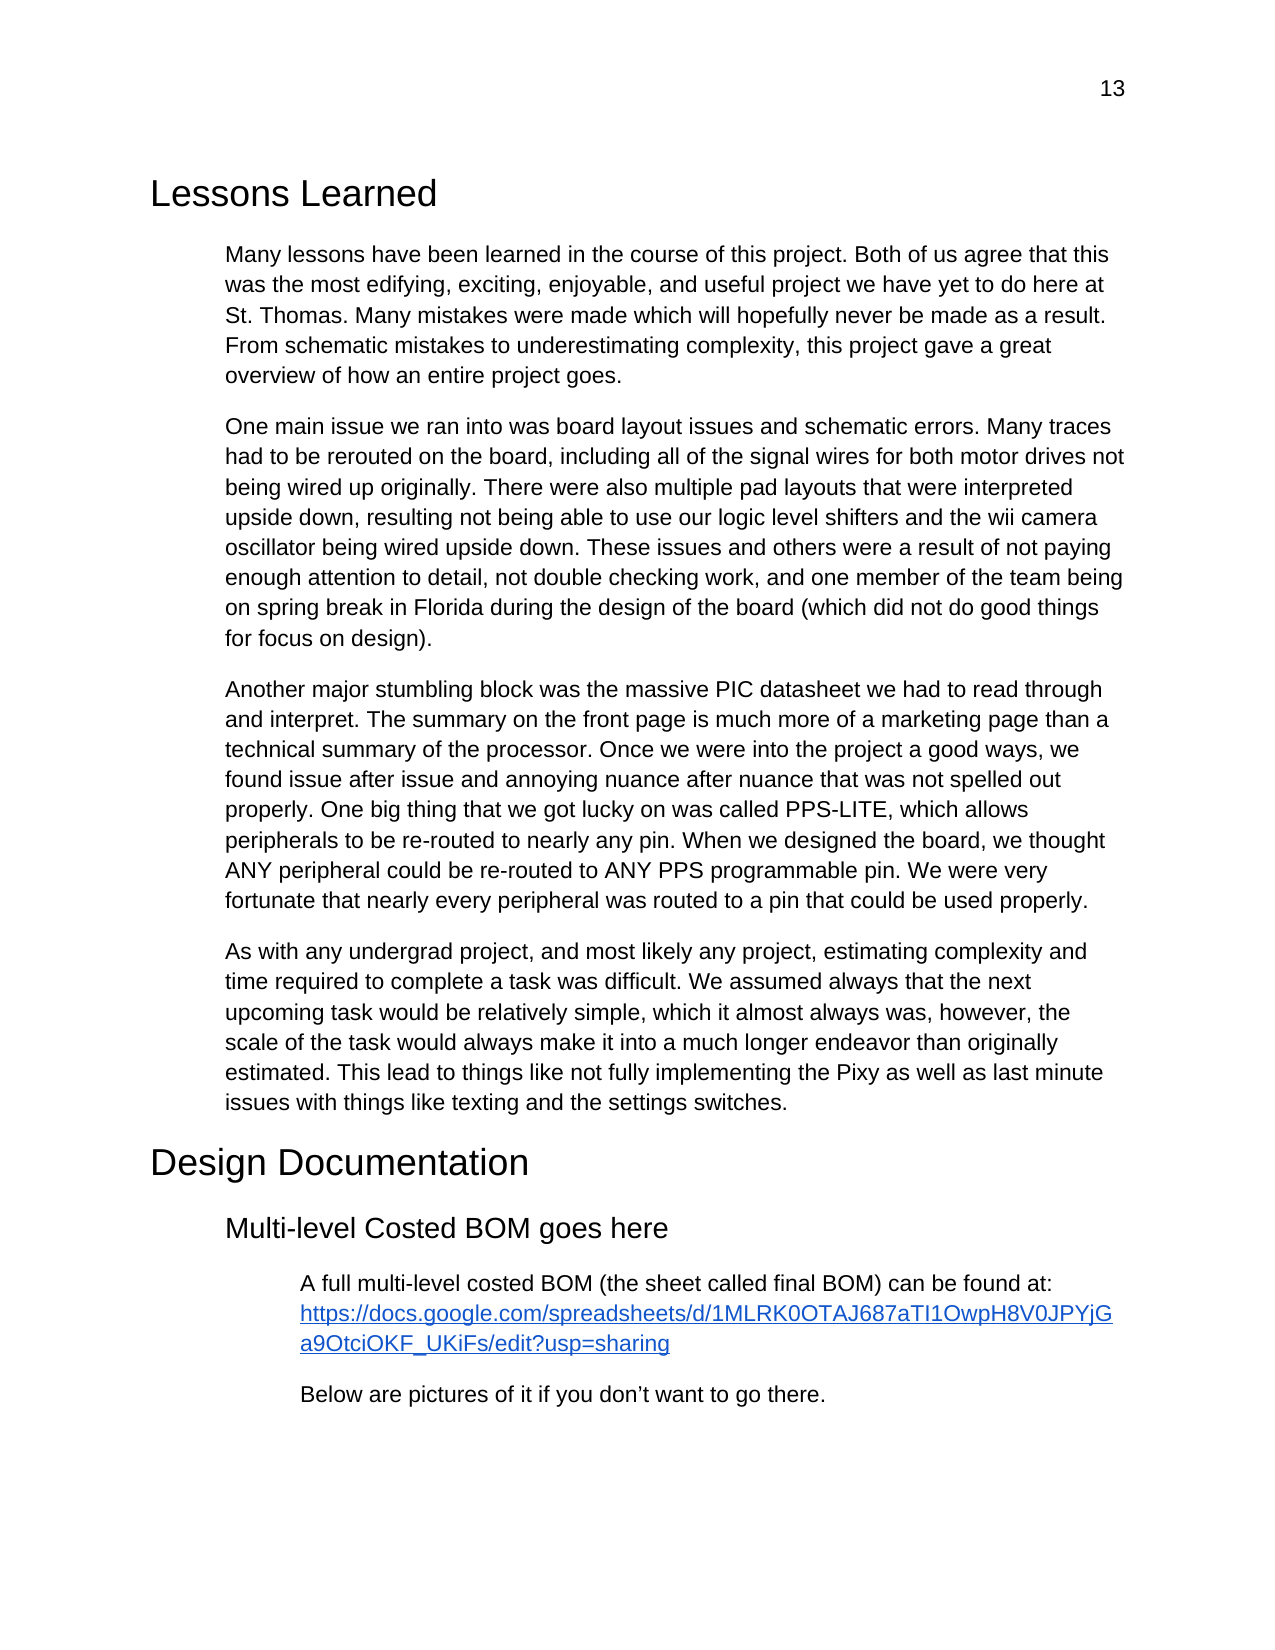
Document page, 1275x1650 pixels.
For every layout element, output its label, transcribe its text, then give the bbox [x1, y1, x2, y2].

text One main issue we ran into was board layout issues and schematic errors. Many traces had to be rerouted on the board, including all of the signal wires for both motor drives not being wired up originally. There were also multiple pad layouts that were interpreted upside down, resulting not being able to use our logic level shifters and the wii camera oscillator being wired upside down. These issues and others were a result of not paying enough attention to detail, not double checking work, and one member of the team being on spring break in Florida during the design of the board (which did not do good things for focus on design). [225, 413, 1125, 651]
text Multi-level Costed BOM goes here [225, 1211, 1125, 1244]
text Lessons Learned [150, 171, 1125, 214]
text Below are pictures of it if you don’t want to go there. [300, 1381, 1125, 1408]
text As with any undergrad project, and most likely any project, estimating complexity and time required to complete a task was difficult. We assumed always that the next upcoming task would be relatively simple, which it almost always was, however, the scale of the task would always make it into a much longer endeavor than originally estimated. This lead to things like not fully implementing the Pixy as well as last minute issues with things like texting and the settings switches. [225, 938, 1125, 1116]
text Design Documentation [150, 1140, 1125, 1183]
text Another major stumbling block was the massive PIC datasheet we had to read through and interpret. The summary on the front page is much more of a marketing page than a technical summary of the processor. Once we were into the project a good ways, we found issue after issue and annoying nuance after nuance that was not spelled out properly. One big thing that we got lucky on was called PPS-LITE, which allows peripherals to be re-routed to nearly any pin. When we designed the board, we thought ANY peripheral could be re-routed to ANY PPS programmable pin. We were very fortunate that nearly every peripheral was routed to a pin that could be used properly. [225, 676, 1125, 913]
text A full multi-level costed BOM (the sheet called final BOM) can be found at: https://docs.google.com/spreadsheets/d/1MLRK0OTAJ687aTI1OwpH8V0JPYjGa9OtciOKF_UKiFs/edit?usp=sharing [300, 1270, 1125, 1357]
text Many lessons have been learned in the course of this project. Both of us agree that this was the most edifying, exciting, enjoyable, and useful project we have yet to do here at St. Thomas. Many mistakes were made which will hopefully never be made as a result. From schematic mistakes to underestimating complexity, this project gave a great overview of how an entire project goes. [225, 241, 1125, 388]
